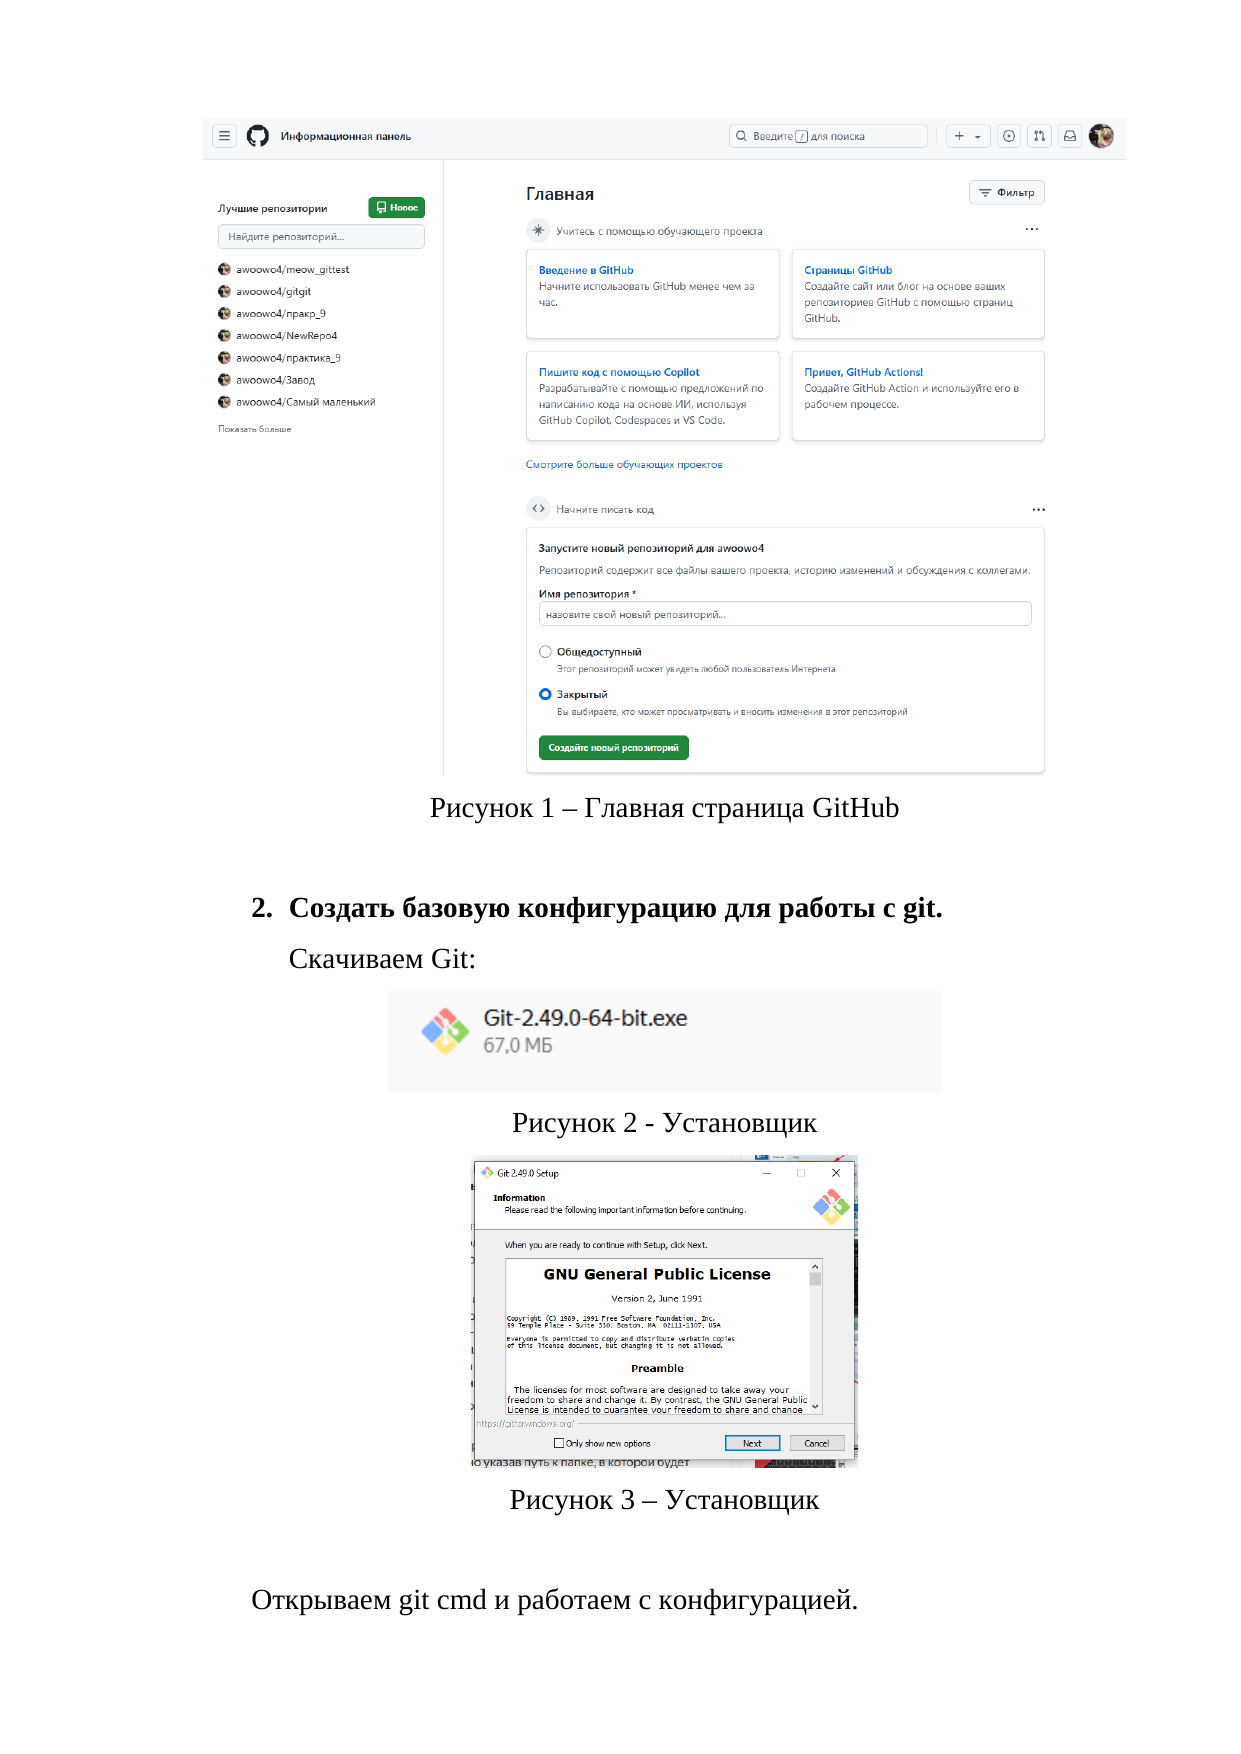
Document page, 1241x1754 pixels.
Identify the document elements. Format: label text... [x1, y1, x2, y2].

list Скачиваем Git: [288, 941, 1152, 974]
picture [470, 1155, 859, 1468]
list Рисунок 2 - Установщик [177, 1105, 1152, 1139]
list Открываем git cmd и работаем с конфигурацией. [177, 1582, 1152, 1616]
picture [387, 991, 942, 1092]
list Рисунок 1 – Главная страница GitHub [177, 790, 1152, 823]
picture [202, 118, 1127, 776]
list Создать базовую конфигурацию для работы с git. [251, 891, 1152, 924]
list Рисунок 3 – Установщик [177, 1482, 1152, 1515]
